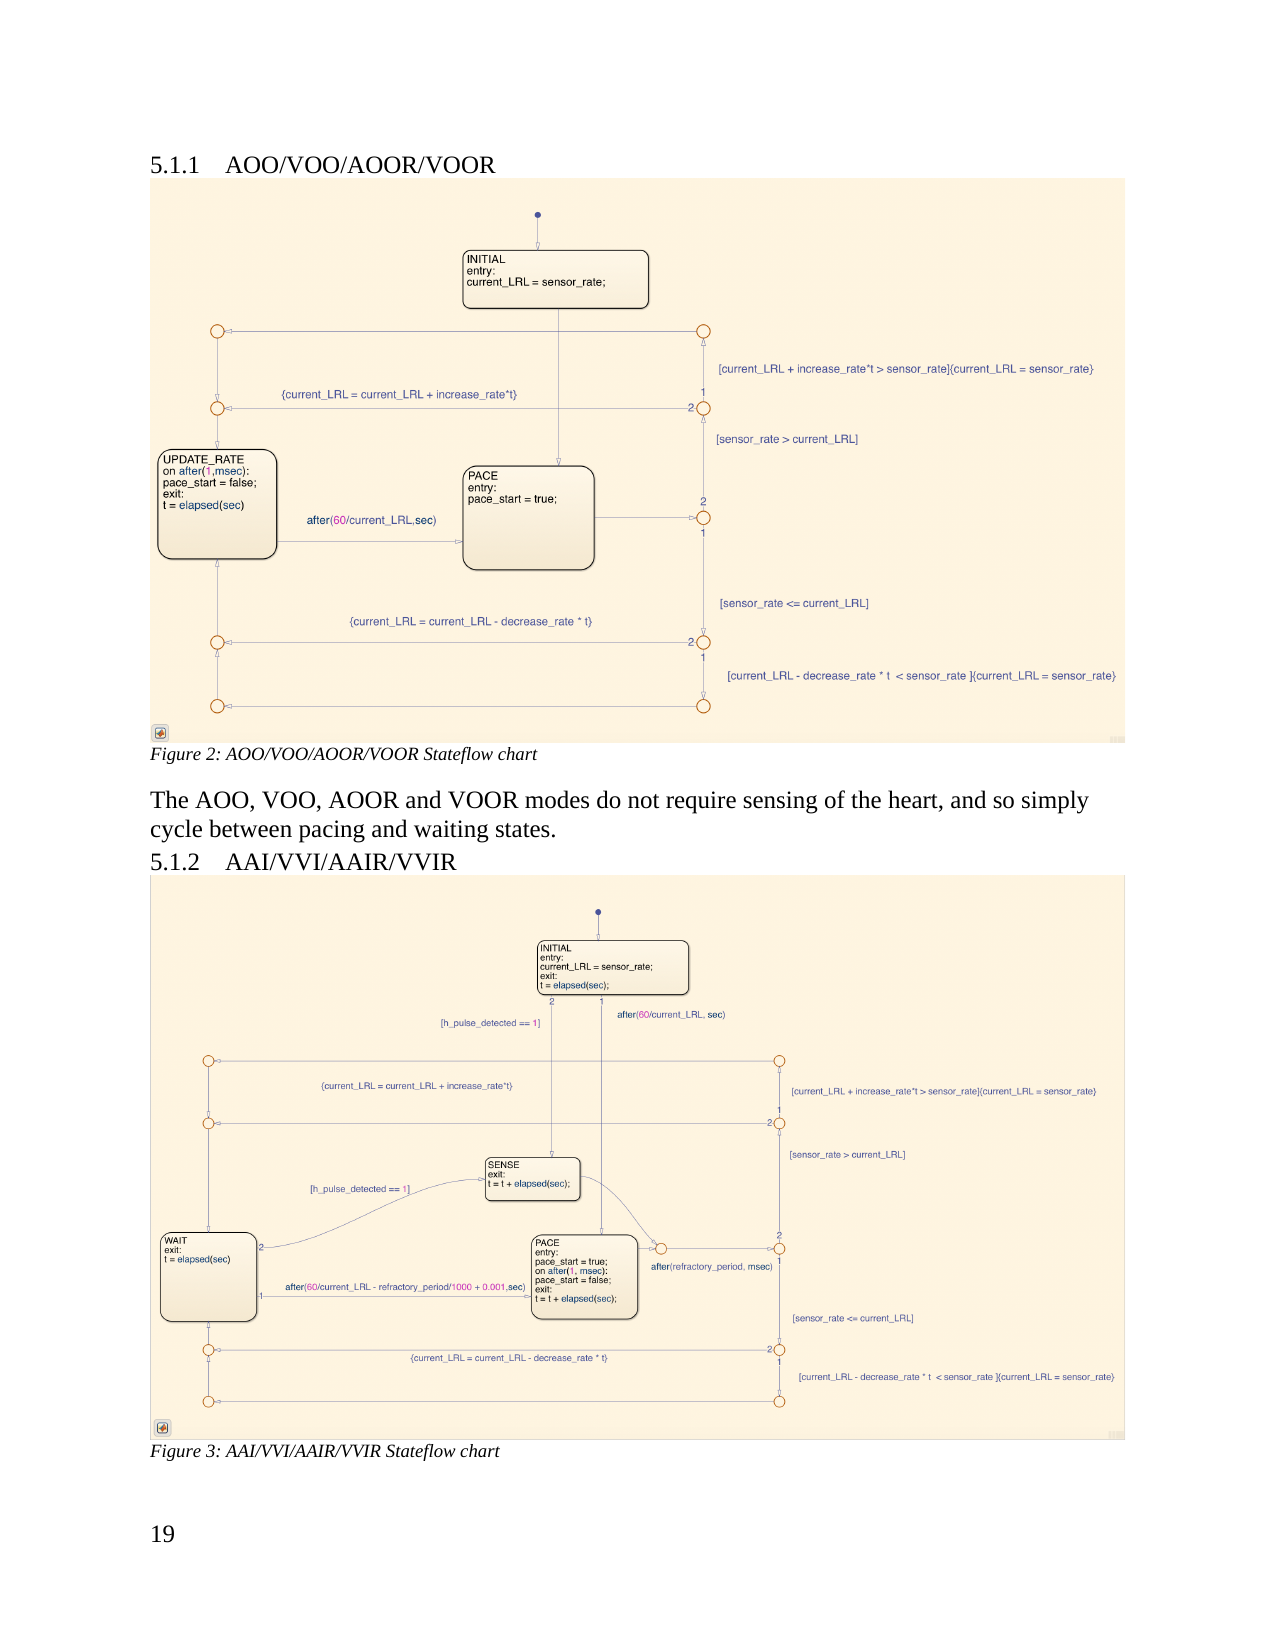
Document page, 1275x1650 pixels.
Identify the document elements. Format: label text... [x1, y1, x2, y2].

subtitle AOO/VOO/AOOR/VOOR [150, 150, 1125, 178]
picture [150, 875, 1125, 1440]
text The AOO, VOO, AOOR and VOOR modes do not require sensing of the heart, and so simply cycle between pacing and waiting states. [150, 785, 1125, 842]
picture [150, 178, 1125, 743]
subtitle AAI/VVI/AAIR/VVIR [150, 847, 1125, 875]
text Figure 3: AAI/VVI/AAIR/VVIR Stateflow chart [150, 1440, 1125, 1462]
text Figure 2: AOO/VOO/AOOR/VOOR Stateflow chart [150, 743, 1125, 764]
